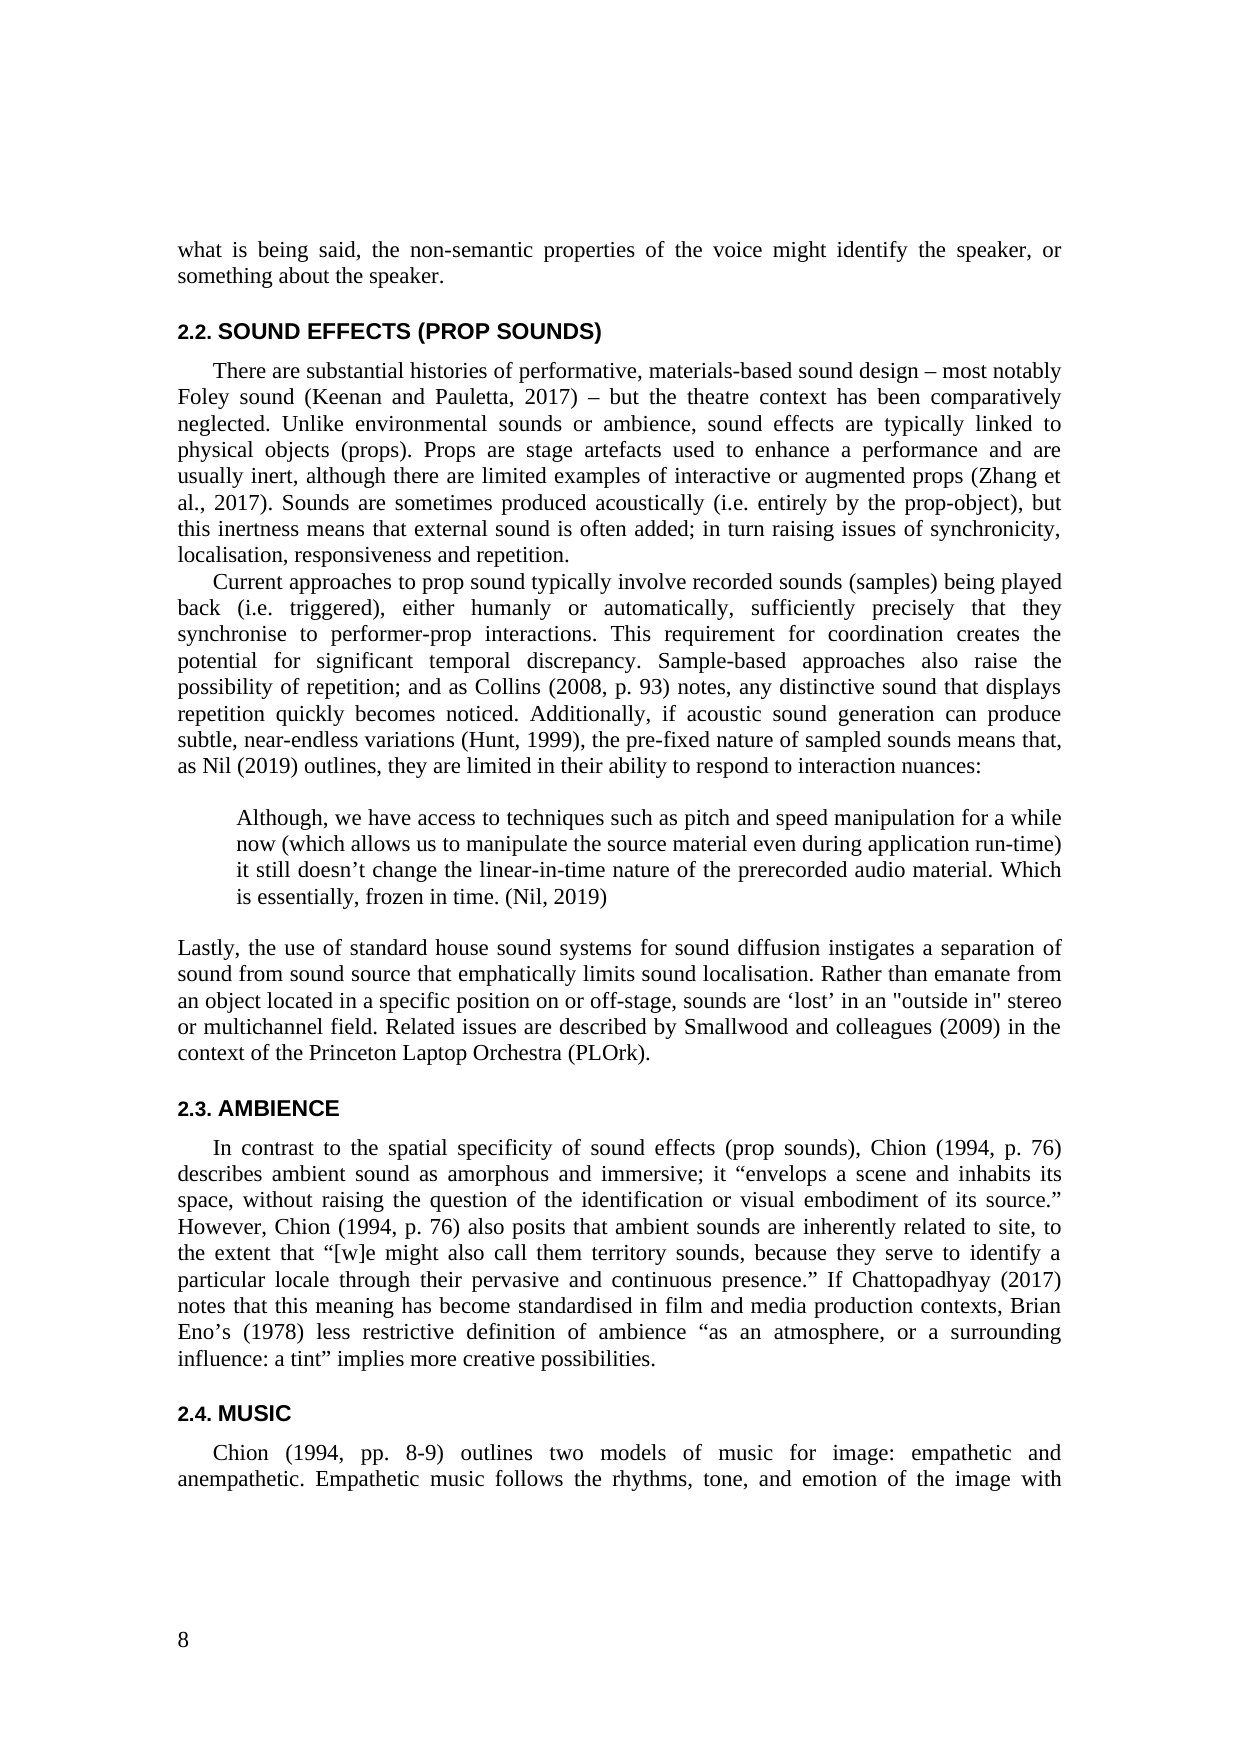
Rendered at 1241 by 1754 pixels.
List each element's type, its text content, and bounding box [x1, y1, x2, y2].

subtitle Sound Effects (Prop Sounds) [177, 318, 1063, 344]
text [177, 236, 1063, 289]
text In contrast to the spatial specificity of sound effects (prop sounds), Chion (1994, p. 76) describes ambient sound as amorphous and immersive; it “envelops a scene and inhabits its space, without raising the question of the identification or visual embodiment of its source.” However, Chion (1994, p. 76) also posits that ambient sounds are inherently related to site, to the extent that “[w]e might also call them territory sounds, because they serve to identify a particular locale through their pervasive and continuous presence.” If Chattopadhyay (2017) notes that this meaning has become standardised in film and media production contexts, Brian Eno’s (1978) less restrictive definition of ambience “as an atmosphere, or a surrounding influence: a tint” implies more creative possibilities. [177, 1134, 1063, 1371]
text There are substantial histories of performative, materials-based sound design – most notably Foley sound (Keenan and Pauletta, 2017) – but the theatre context has been comparatively neglected. Unlike environmental sounds or ambience, sound effects are typically linked to physical objects (props). Props are stage artefacts used to enhance a performance and are usually inert, although there are limited examples of interactive or augmented props (Zhang et al., 2017). Sounds are sometimes produced acoustically (i.e. entirely by the prop-object), but this inertness means that external sound is often added; in turn raising issues of synchronicity, localisation, responsiveness and repetition. [177, 357, 1063, 568]
text Although, we have access to techniques such as pitch and speed manipulation for a while now (which allows us to manipulate the source material even during application run-time) it still doesn’t change the linear-in-time nature of the prerecorded audio material. Which is essentially, frozen in time. (Nil, 2019) [236, 804, 1063, 909]
text Lastly, the use of standard house sound systems for sound diffusion instigates a separation of sound from sound source that emphatically limits sound localisation. Rather than emanate from an object located in a specific position on or off-stage, sounds are ‘lost’ in an "outside in" stereo or multichannel field. Related issues are described by Smallwood and colleagues (2009) in the context of the Princeton Laptop Orchestra (PLOrk). [177, 934, 1063, 1066]
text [177, 1439, 1063, 1492]
subtitle Ambience [177, 1095, 1063, 1121]
subtitle Music [177, 1400, 1063, 1427]
text Current approaches to prop sound typically involve recorded sounds (samples) being played back (i.e. triggered), either humanly or automatically, sufficiently precisely that they synchronise to performer-prop interactions. This requirement for coordination creates the potential for significant temporal discrepancy. Sample-based approaches also raise the possibility of repetition; and as Collins (2008, p. 93) notes, any distinctive sound that displays repetition quickly becomes noticed. Additionally, if acoustic sound generation can produce subtle, near-endless variations (Hunt, 1999), the pre-fixed nature of sampled sounds means that, as Nil (2019) outlines, they are limited in their ability to respond to interaction nuances: [177, 568, 1063, 779]
